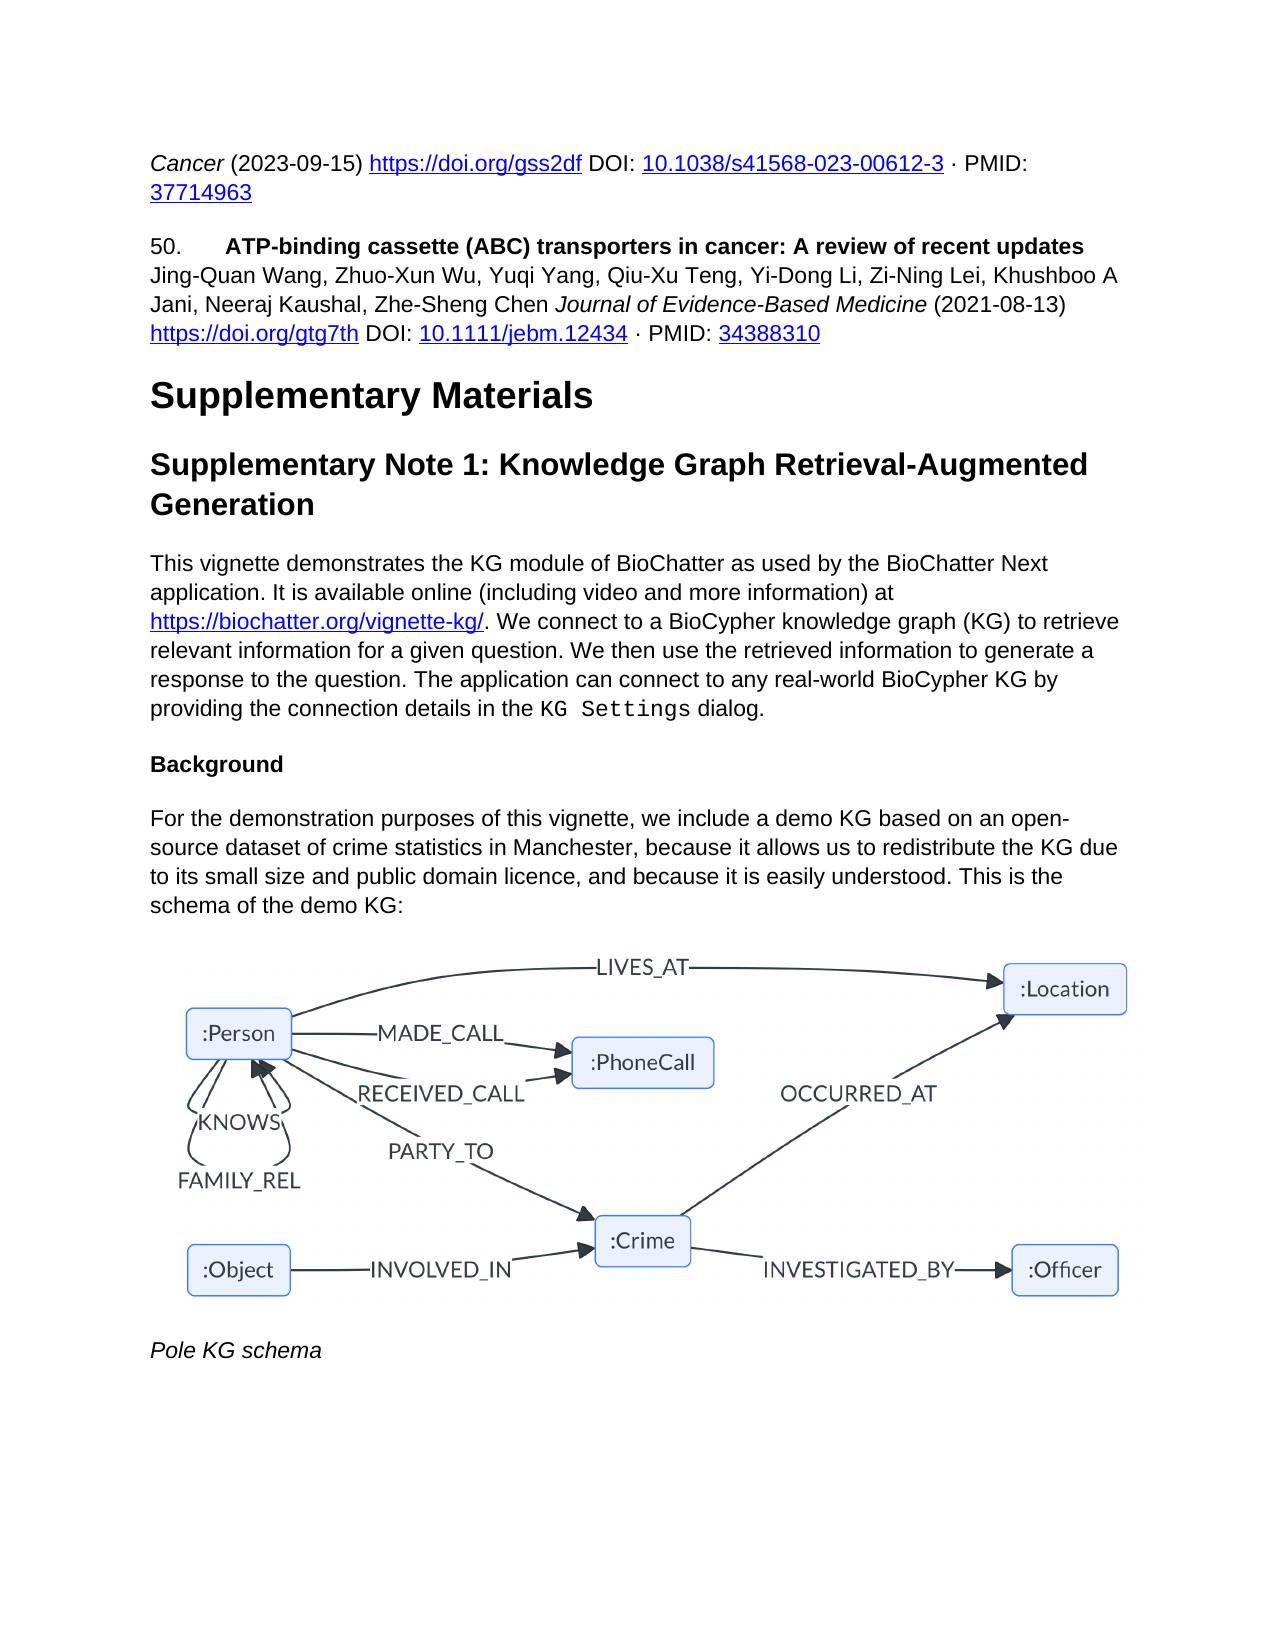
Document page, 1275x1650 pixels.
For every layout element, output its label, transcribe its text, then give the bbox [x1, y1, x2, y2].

subtitle Supplementary Note 1: Knowledge Graph Retrieval-Augmented Generation [150, 446, 1125, 522]
picture [168, 945, 1144, 1310]
text For the demonstration purposes of this vignette, we include a demo KG based on an open-source dataset of crime statistics in Manchester, because it allows us to redistribute the KG due to its small size and public domain licence, and because it is easily understood. This is the schema of the demo KG: [150, 805, 1125, 918]
text 50. ATP‐binding cassette (ABC) transporters in cancer: A review of recent updates Jing‐Quan Wang, Zhuo‐Xun Wu, Yuqi Yang, Qiu‐Xu Teng, Yi‐Dong Li, Zi‐Ning Lei, Khushboo A Jani, Neeraj Kaushal, Zhe‐Sheng Chen Journal of Evidence-Based Medicine (2021-08-13) https://doi.org/gtg7th DOI: 10.1111/jebm.12434 · PMID: 34388310 [150, 233, 1125, 346]
subtitle Background [150, 751, 1125, 777]
text This vignette demonstrates the KG module of BioChatter as used by the BioChatter Next application. It is available online (including video and more information) at https://biochatter.org/vignette-kg/. We connect to a BioCypher knowledge graph (KG) to retrieve relevant information for a given question. We then use the retrieved information to generate a response to the question. The application can connect to any real-world BioCypher KG by providing the connection details in the KG Settings dialog. [150, 550, 1125, 723]
text Pole KG schema [150, 1337, 1125, 1363]
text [150, 150, 1125, 205]
subtitle Supplementary Materials [150, 374, 1125, 417]
